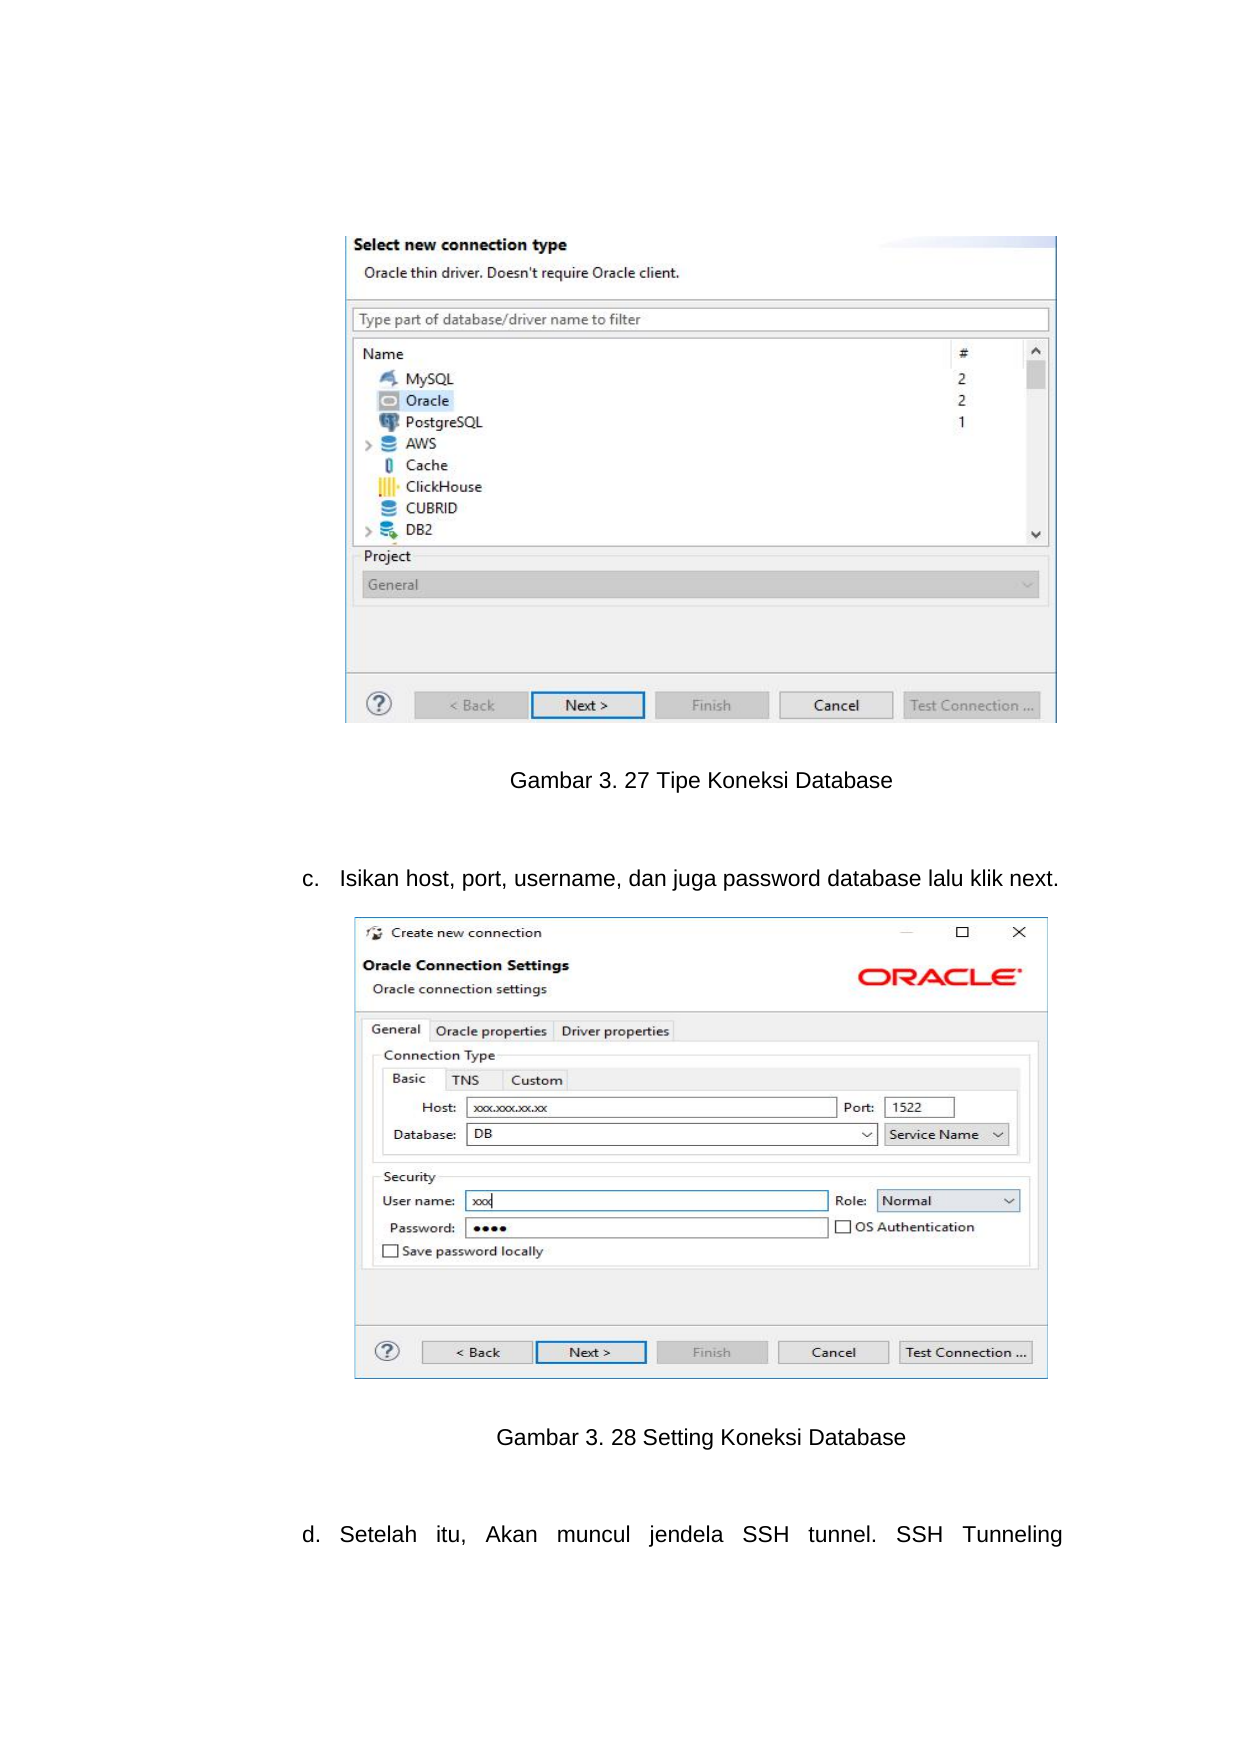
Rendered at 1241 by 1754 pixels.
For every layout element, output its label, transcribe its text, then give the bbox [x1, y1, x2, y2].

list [302, 1521, 1063, 1547]
list Isikan host, port, username, dan juga password database lalu klik next. [302, 864, 1063, 891]
picture [354, 917, 1048, 1379]
text Gambar 3. 28 Setting Koneksi Database [339, 1423, 1063, 1450]
text Gambar 3. 27 Tipe Koneksi Database [339, 767, 1063, 793]
picture [345, 236, 1057, 723]
